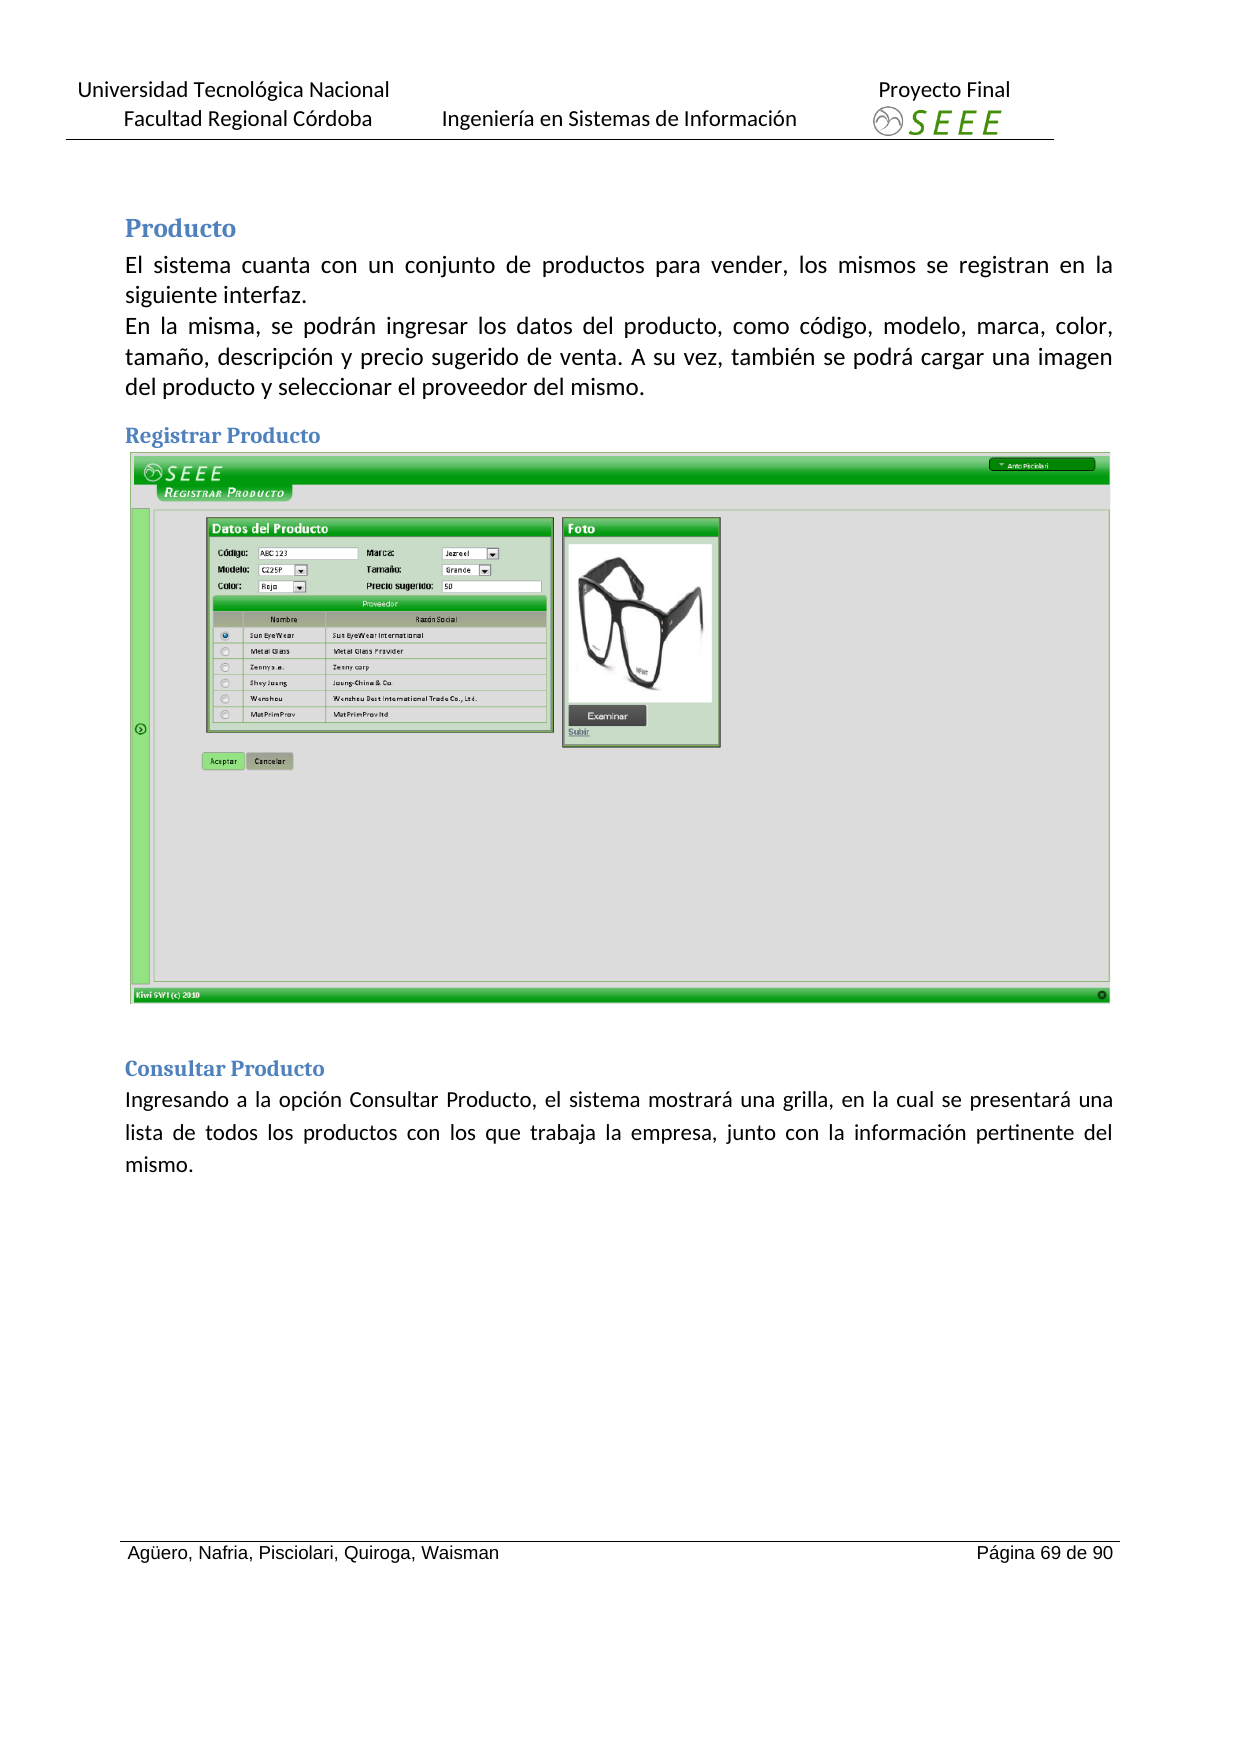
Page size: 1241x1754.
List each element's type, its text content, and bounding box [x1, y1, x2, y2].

subtitle Producto [125, 213, 1115, 244]
subtitle Consultar Producto [125, 1055, 1115, 1082]
text En la misma, se podrán ingresar los datos del producto, como código, modelo, marca, color, tamaño, descripción y precio sugerido de venta. A su vez, también se podrá cargar una imagen del producto y seleccionar el proveedor del mismo. [125, 310, 1115, 402]
text Ingresando a la opción Consultar Producto, el sistema mostrará una grilla, en la cual se presentará una lista de todos los productos con los que trabaja la empresa, junto con la información pertinente del mismo. [125, 1086, 1115, 1178]
text El sistema cuanta con un conjunto de productos para vender, los mismos se registran en la siguiente interfaz. [125, 249, 1115, 310]
subtitle Registrar Producto [125, 423, 1115, 449]
picture [873, 103, 1004, 139]
